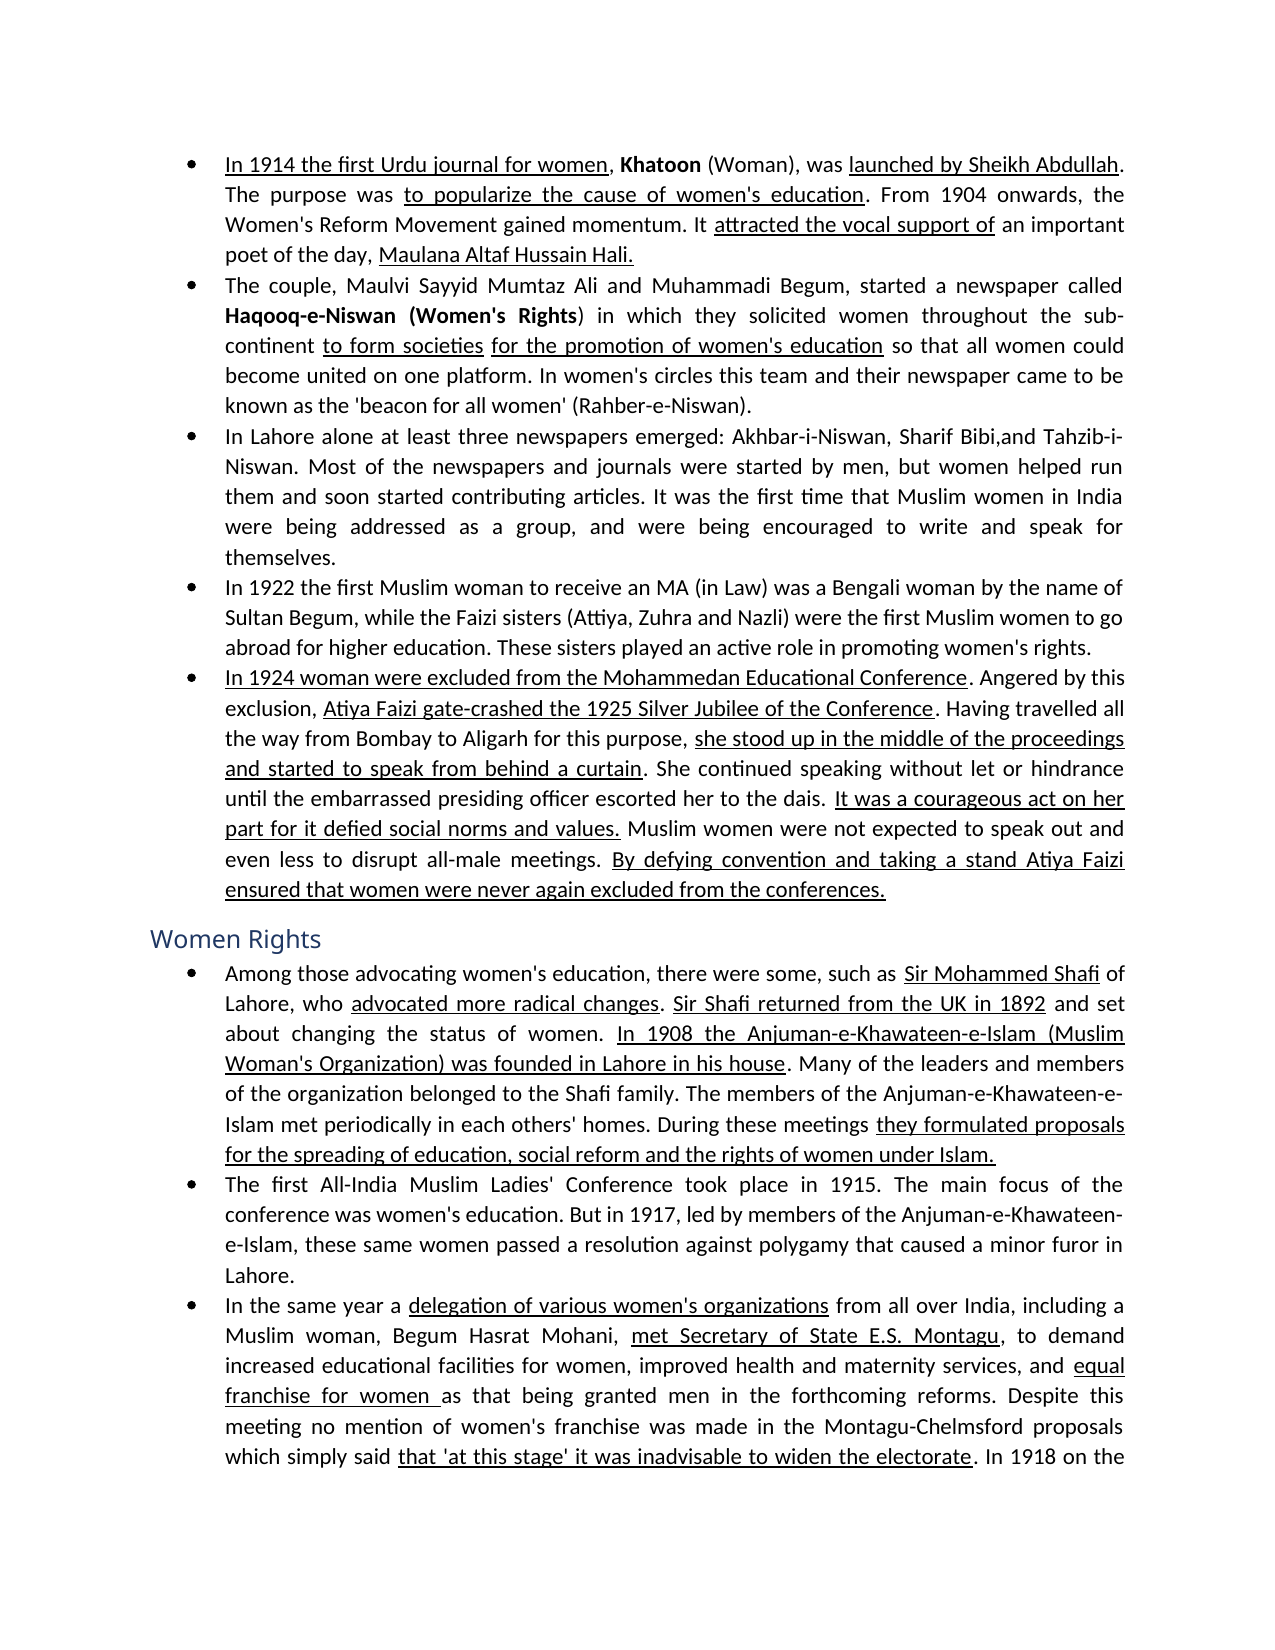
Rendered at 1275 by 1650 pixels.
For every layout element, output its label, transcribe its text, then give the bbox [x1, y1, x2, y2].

subtitle Women Rights [150, 922, 1125, 956]
list In 1922 the first Muslim woman to receive an MA (in Law) was a Bengali woman by the name of Sultan Begum, while the Faizi sisters (Attiya, Zuhra and Nazli) were the first Muslim women to go abroad for higher education. These sisters played an active role in promoting women's rights. [187, 573, 1125, 661]
list The first All-India Muslim Ladies' Conference took place in 1915. The main focus of the conference was women's education. But in 1917, led by members of the Anjuman-e-Khawateen-e-Islam, these same women passed a resolution against polygamy that caused a minor furor in Lahore. [187, 1170, 1125, 1289]
list Among those advocating women's education, there were some, such as Sir Mohammed Shafi of Lahore, who advocated more radical changes. Sir Shafi returned from the UK in 1892 and set about changing the status of women. In 1908 the Anjuman-e-Khawateen-e-Islam (Muslim Woman's Organization) was founded in Lahore in his house. Many of the leaders and members of the organization belonged to the Shafi family. The members of the Anjuman-e-Khawateen-e-Islam met periodically in each others' homes. During these meetings they formulated proposals for the spreading of education, social reform and the rights of women under Islam. [187, 959, 1125, 1168]
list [187, 1291, 1125, 1470]
list In 1924 woman were excluded from the Mohammedan Educational Conference. Angered by this exclusion, Atiya Faizi gate-crashed the 1925 Silver Jubilee of the Conference. Having travelled all the way from Bombay to Aligarh for this purpose, she stood up in the middle of the proceedings and started to speak from behind a curtain. She continued speaking without let or hindrance until the embarrassed presiding officer escorted her to the dais. It was a courageous act on her part for it defied social norms and values. Muslim women were not expected to speak out and even less to disrupt all-male meetings. By defying convention and taking a stand Atiya Faizi ensured that women were never again excluded from the conferences. [187, 663, 1125, 903]
list The couple, Maulvi Sayyid Mumtaz Ali and Muhammadi Begum, started a newspaper called Haqooq-e-Niswan (Women's Rights) in which they solicited women throughout the sub-continent to form societies for the promotion of women's education so that all women could become united on one platform. In women's circles this team and their newspaper came to be known as the 'beacon for all women' (Rahber-e-Niswan). [187, 271, 1125, 420]
list In Lahore alone at least three newspapers emerged: Akhbar-i-Niswan, Sharif Bibi,and Tahzib-i-Niswan. Most of the newspapers and journals were started by men, but women helped run them and soon started contributing articles. It was the first time that Muslim women in India were being addressed as a group, and were being encouraged to write and speak for themselves. [187, 422, 1125, 571]
list In 1914 the first Urdu journal for women, Khatoon (Woman), was launched by Sheikh Abdullah. The purpose was to popularize the cause of women's education. From 1904 onwards, the Women's Reform Movement gained momentum. It attracted the vocal support of an important poet of the day, Maulana Altaf Hussain Hali. [187, 150, 1125, 269]
